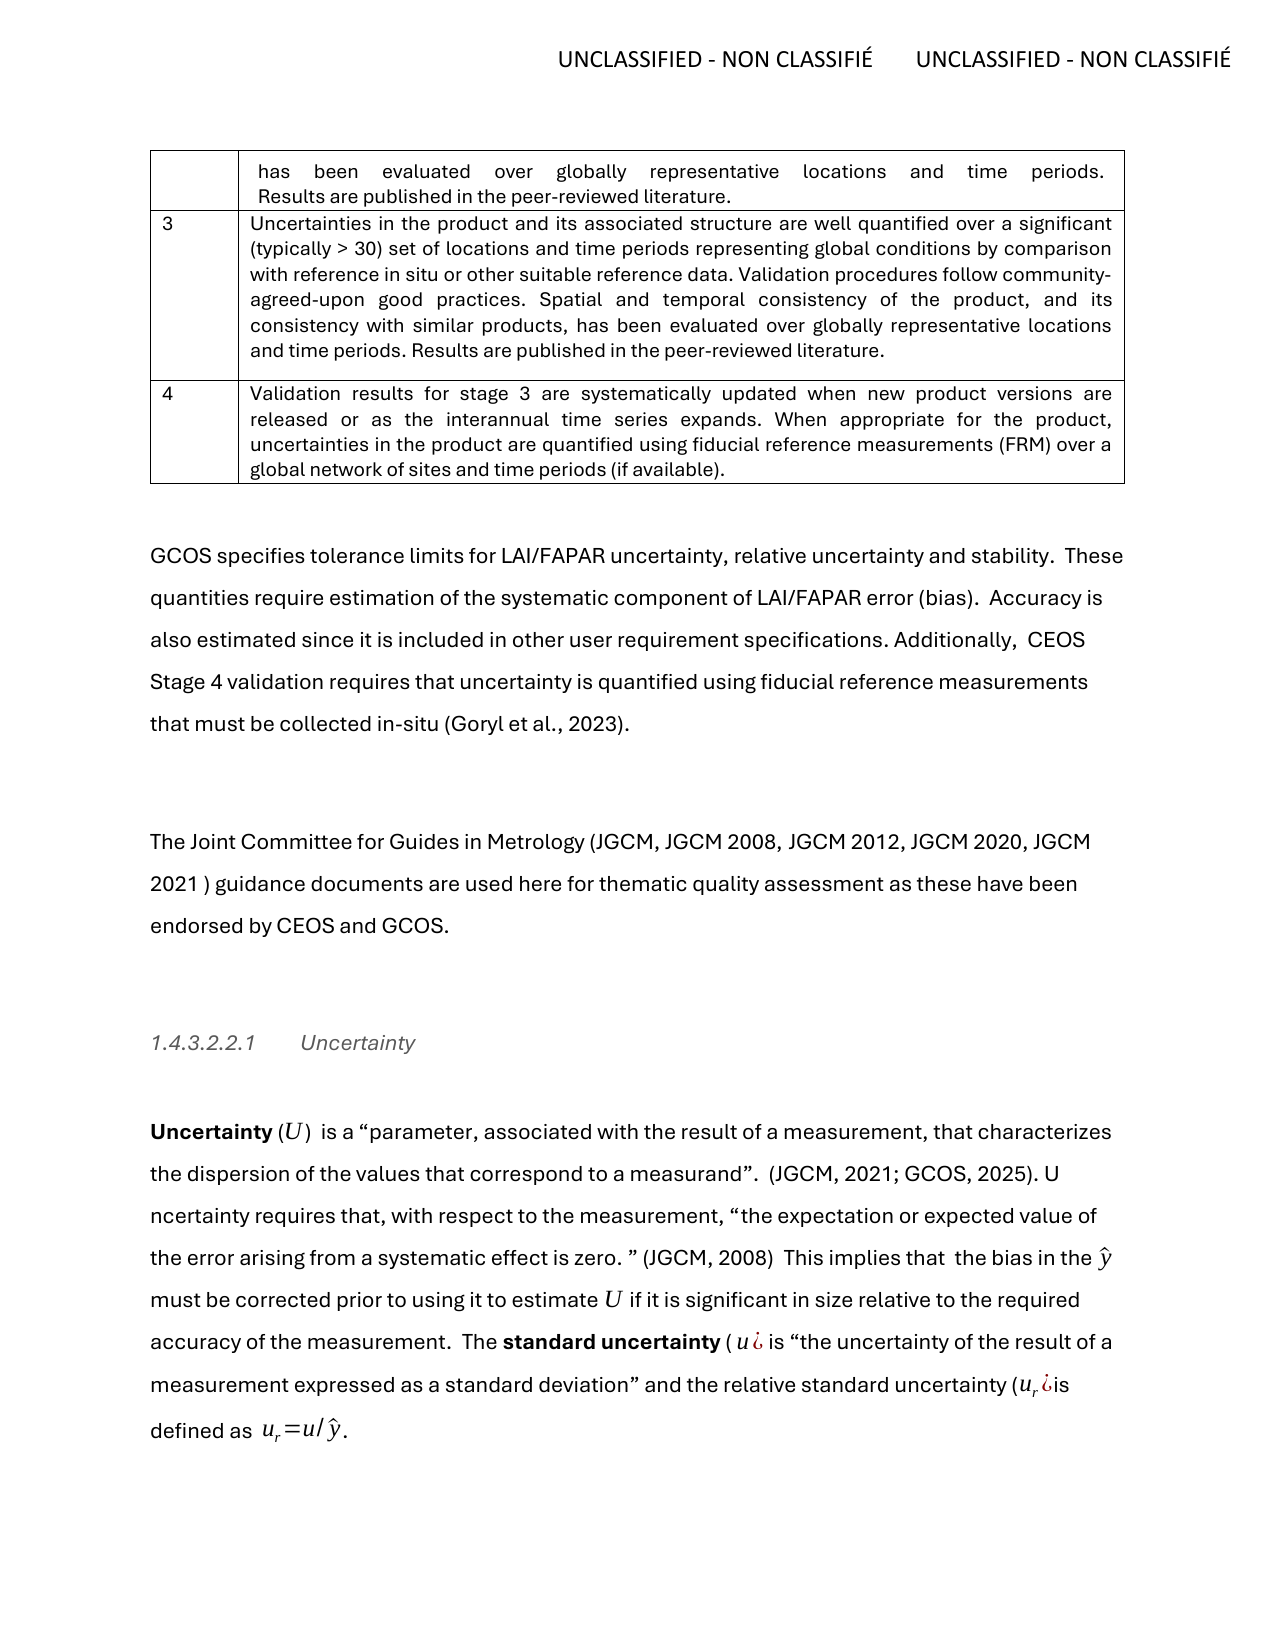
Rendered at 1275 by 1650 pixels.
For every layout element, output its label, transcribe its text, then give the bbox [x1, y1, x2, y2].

table_cell 3 [151, 211, 238, 380]
table_cell 2 [151, 151, 238, 210]
text Uncertainty () is a “parameter, associated with the result of a measurement, that characterizes the dispersion of the values that correspond to a measurand”. (JGCM, 2021; GCOS, 2025). U ncertainty requires that, with respect to the measurement, “the expectation or expected value of the error arising from a systematic effect is zero. ” (JGCM, 2008) This implies that the bias in the must be corrected prior to using it to estimate if it is significant in size relative to the required accuracy of the measurement. The standard uncertainty ( is “the uncertainty of the result of a measurement expressed as a standard deviation” and the relative standard uncertainty (is defined as . [150, 1118, 1125, 1446]
subtitle Uncertainty [150, 1029, 1125, 1057]
table_cell Uncertainties in the product and its associated structure are well quantified over a significant (typically > 30) set of locations and time periods representing global conditions by comparison with reference in situ or other suitable reference data. Validation procedures follow community-agreed-upon good practices. Spatial and temporal consistency of the product, and its consistency with similar products, has been evaluated over globally representative locations and time periods. Results are published in the peer-reviewed literature. [239, 211, 1124, 380]
text GCOS specifies tolerance limits for LAI/FAPAR uncertainty, relative uncertainty and stability. These quantities require estimation of the systematic component of LAI/FAPAR error (bias). Accuracy is also estimated since it is included in other user requirement specifications. Additionally, CEOS Stage 4 validation requires that uncertainty is quantified using fiducial reference measurements that must be collected in-situ (Goryl et al., 2023). [150, 542, 1125, 738]
table_cell Validation results for stage 3 are systematically updated when new product versions are released or as the interannual time series expands. When appropriate for the product, uncertainties in the product are quantified using fiducial reference measurements (FRM) over a global network of sites and time periods (if available). [239, 381, 1124, 483]
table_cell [239, 151, 1124, 210]
text The Joint Committee for Guides in Metrology (JGCM, JGCM 2008, JGCM 2012, JGCM 2020, JGCM 2021 ) guidance documents are used here for thematic quality assessment as these have been endorsed by CEOS and GCOS. [150, 827, 1125, 939]
table_cell 4 [151, 381, 238, 483]
